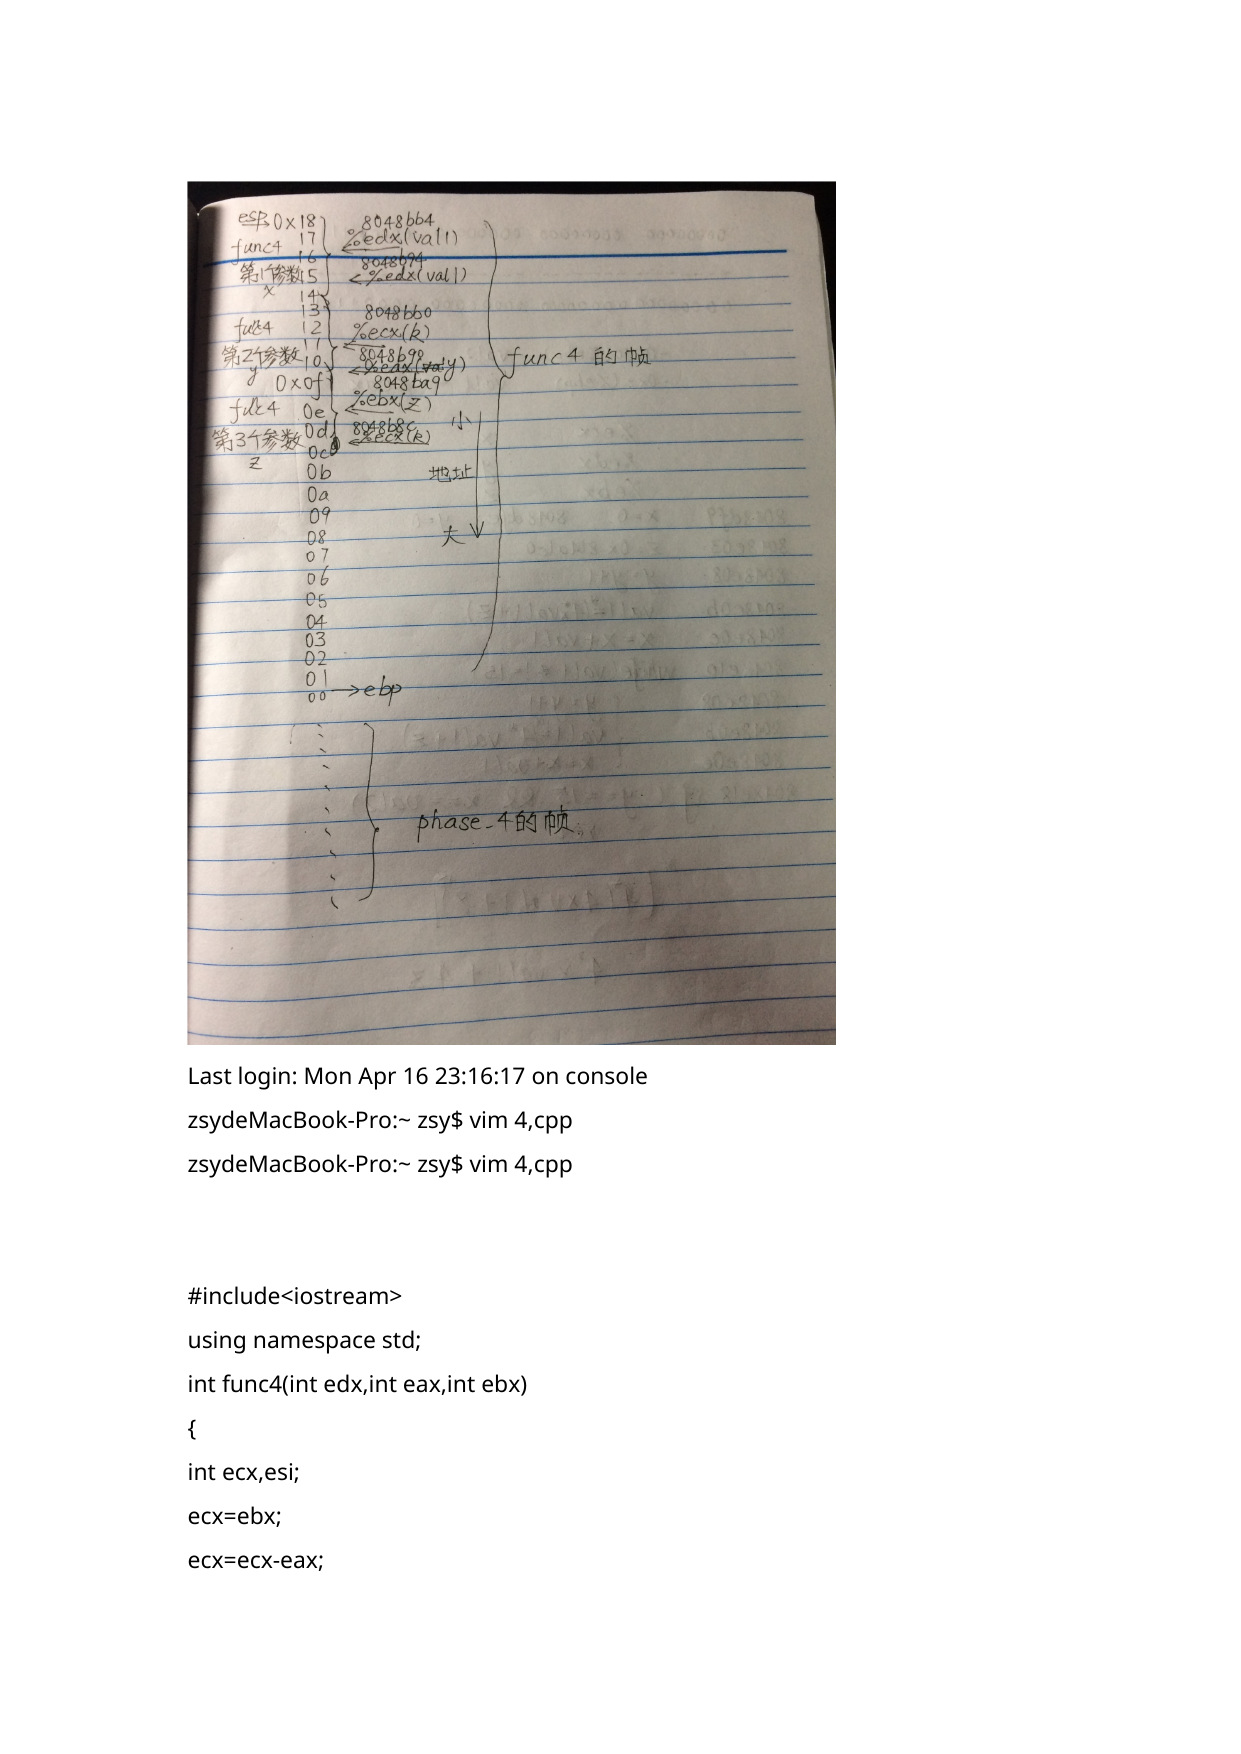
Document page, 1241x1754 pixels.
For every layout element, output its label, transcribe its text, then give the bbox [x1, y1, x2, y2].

picture [188, 183, 835, 1044]
text { [187, 1406, 1053, 1450]
text using namespace std; [187, 1318, 1053, 1362]
text Last login: Mon Apr 16 23:16:17 on console [187, 1053, 1053, 1097]
text int ecx,esi; [187, 1450, 1053, 1494]
text zsydeMacBook-Pro:~ zsy$ vim 4,cpp [187, 1097, 1053, 1141]
text ecx=ebx; [187, 1494, 1053, 1538]
text int func4(int edx,int eax,int ebx) [187, 1362, 1053, 1406]
text zsydeMacBook-Pro:~ zsy$ vim 4,cpp [187, 1141, 1053, 1185]
text ecx=ecx-eax; [187, 1538, 1053, 1582]
text #include<iostream> [187, 1273, 1053, 1318]
